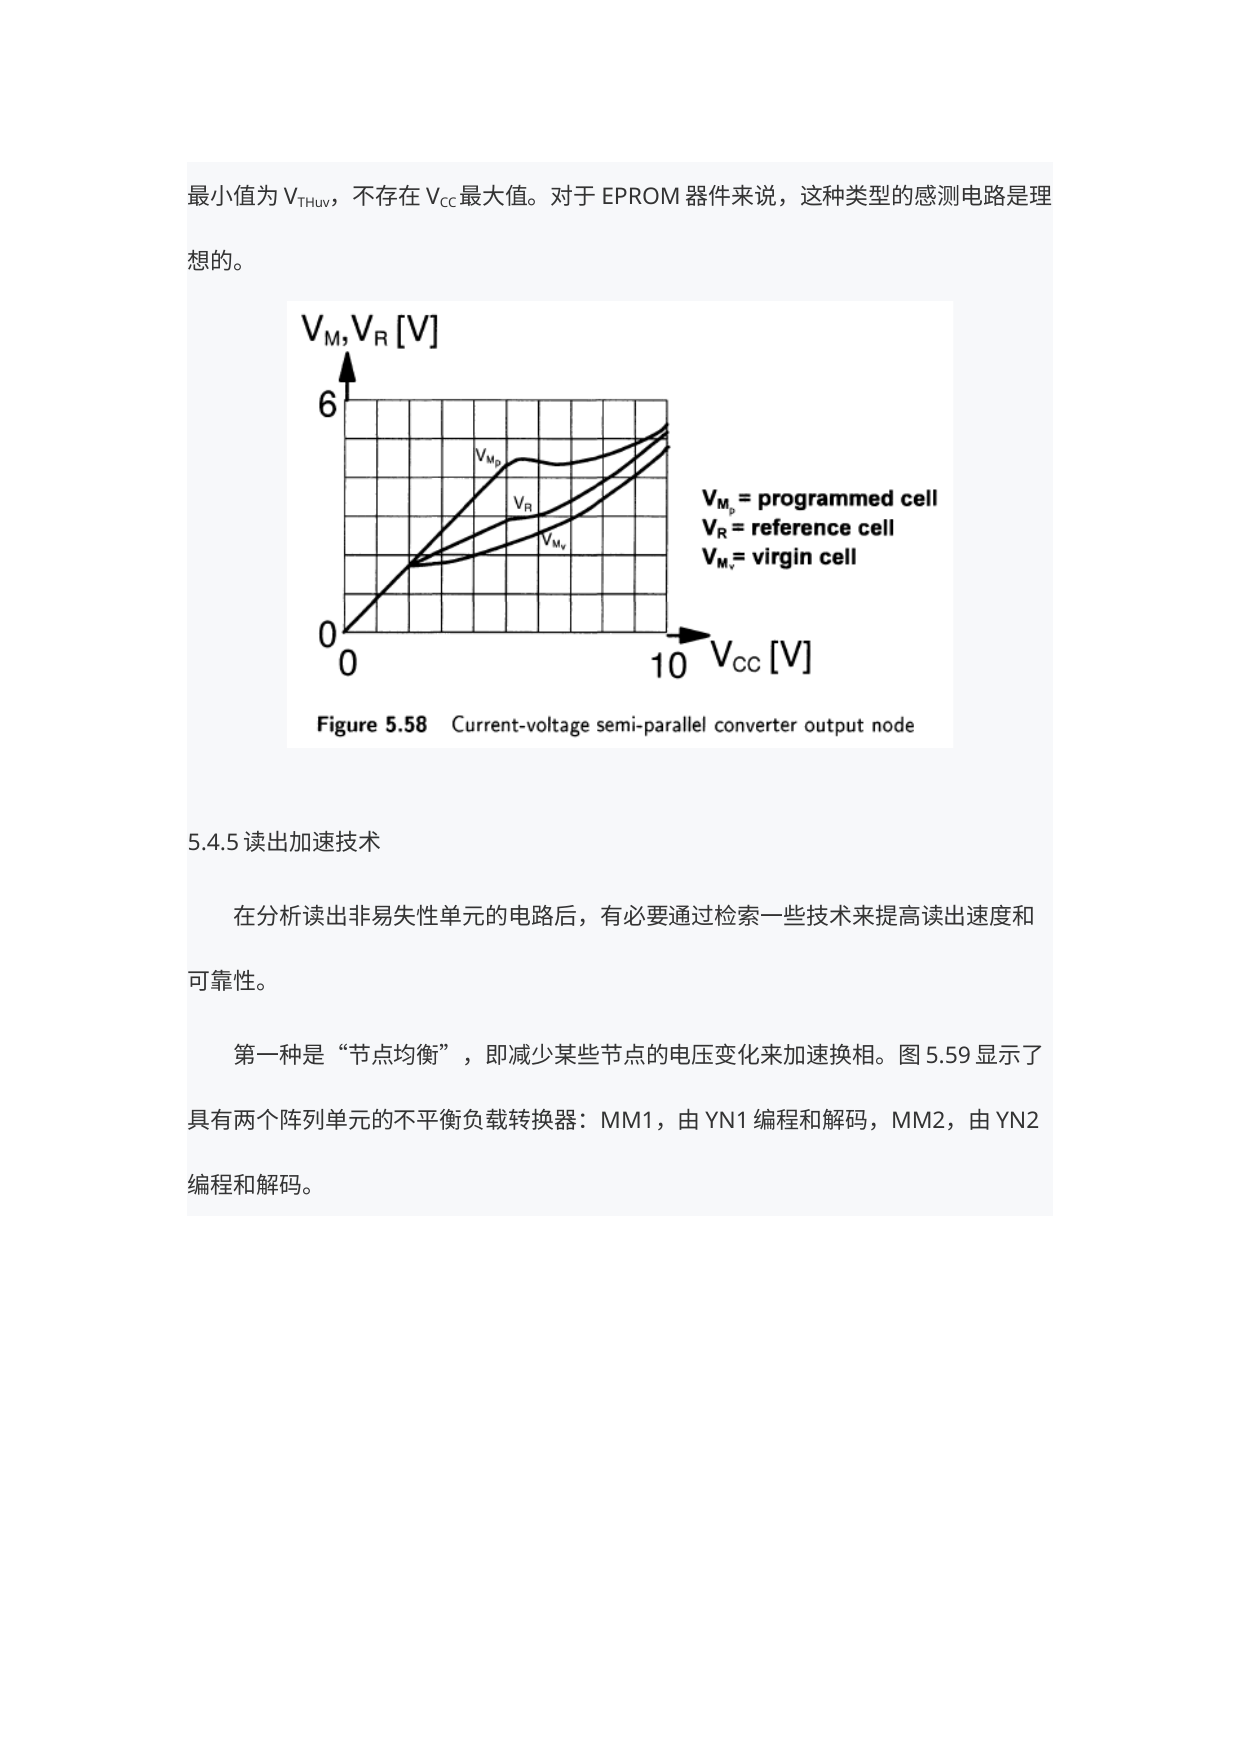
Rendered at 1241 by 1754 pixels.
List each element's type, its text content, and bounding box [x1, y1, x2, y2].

text 5.4.5读出加速技术 [187, 808, 1053, 873]
text 第一种是“节点均衡”，即减少某些节点的电压变化来加速换相。图5.59显示了具有两个阵列单元的不平衡负载转换器：MM1，由YN1编程和解码，MM2，由YN2编程和解码。 [187, 1021, 1053, 1216]
picture [286, 301, 954, 748]
text 在分析读出非易失性单元的电路后，有必要通过检索一些技术来提高读出速度和可靠性。 [187, 882, 1053, 1012]
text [187, 162, 1053, 292]
